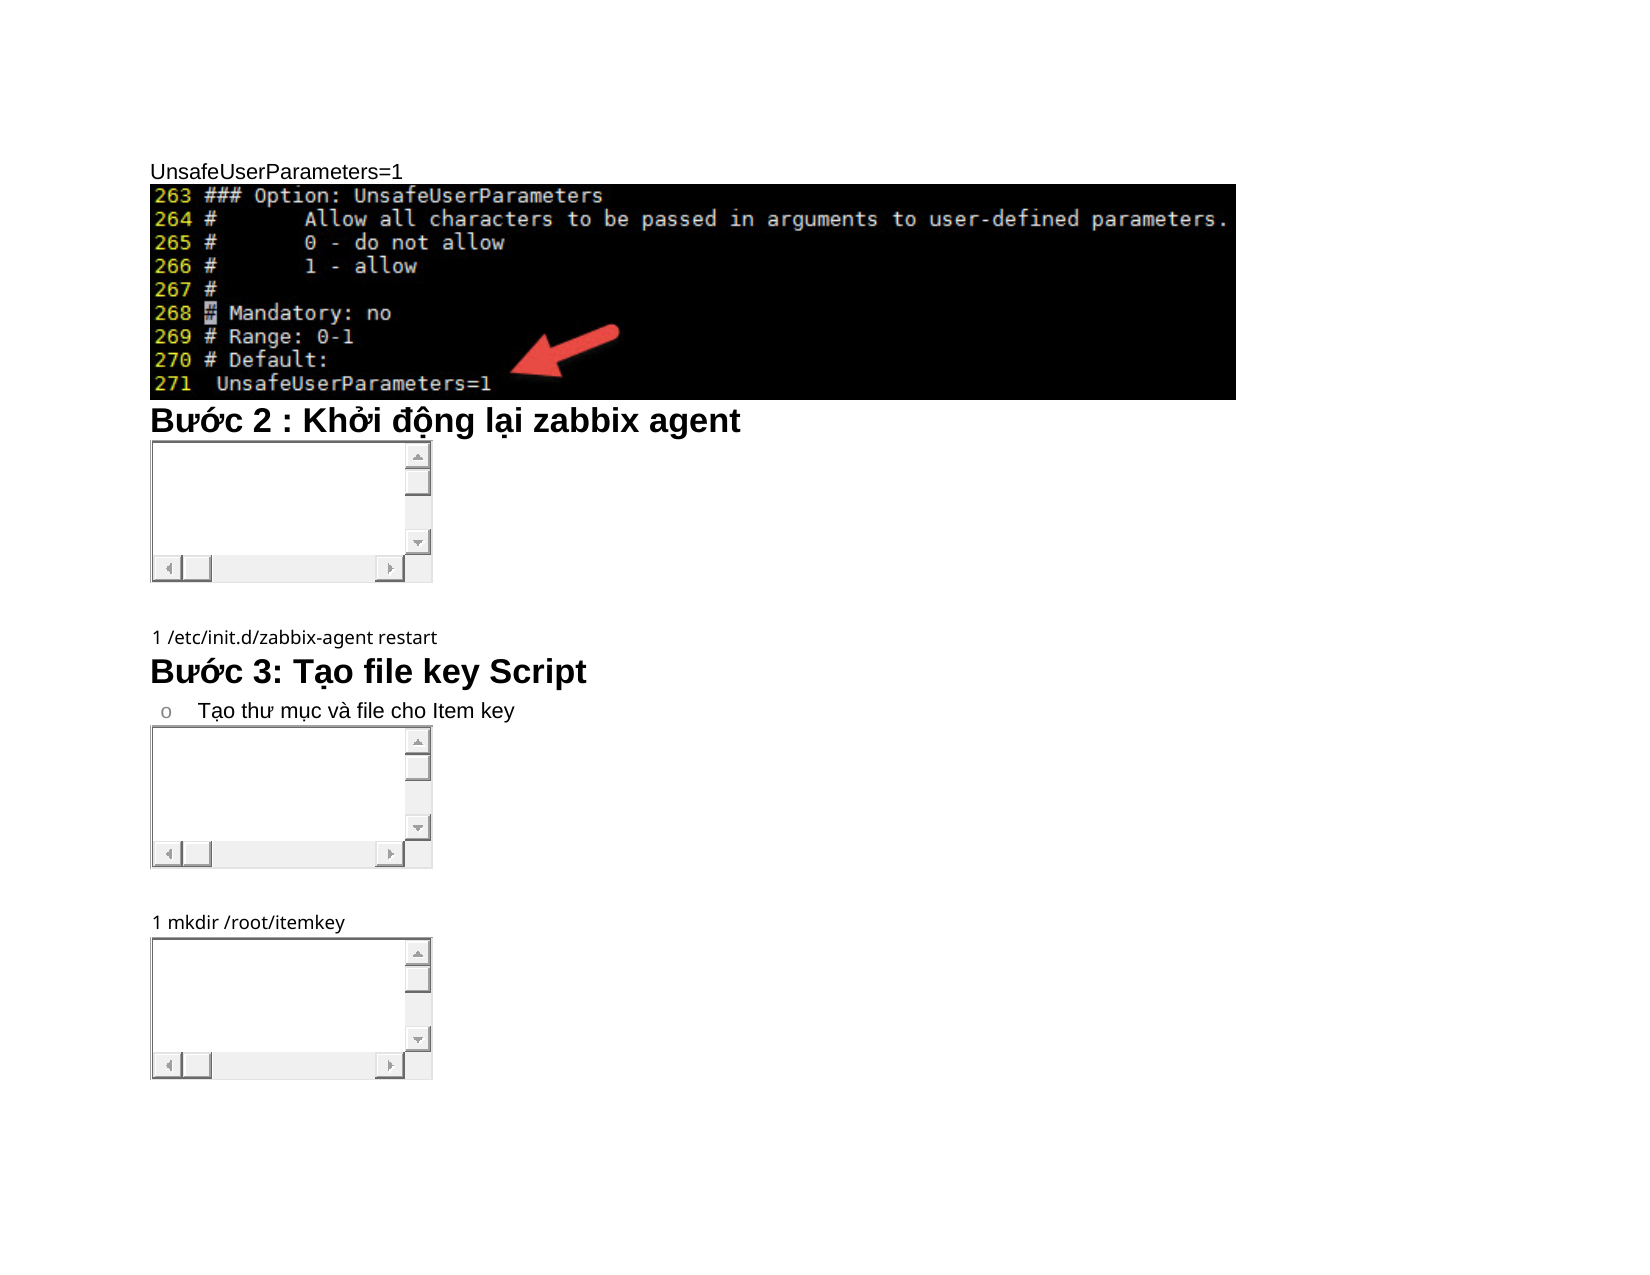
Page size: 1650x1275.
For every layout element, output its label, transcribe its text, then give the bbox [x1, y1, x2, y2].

table_header 1 [149, 908, 166, 937]
list Tạo thư mục và file cho Item key [160, 691, 1500, 725]
picture [150, 184, 1236, 400]
table_header 1 [149, 623, 166, 651]
table_header mkdir /root/itemkey [166, 908, 1192, 937]
table_header /etc/init.d/zabbix-agent restart [166, 623, 1192, 651]
text Bước 2 : Khởi động lại zabbix agent [150, 400, 1500, 439]
text UnsafeUserParameters=1 [150, 150, 1500, 184]
text Bước 3: Tạo file key Script [150, 651, 1500, 691]
